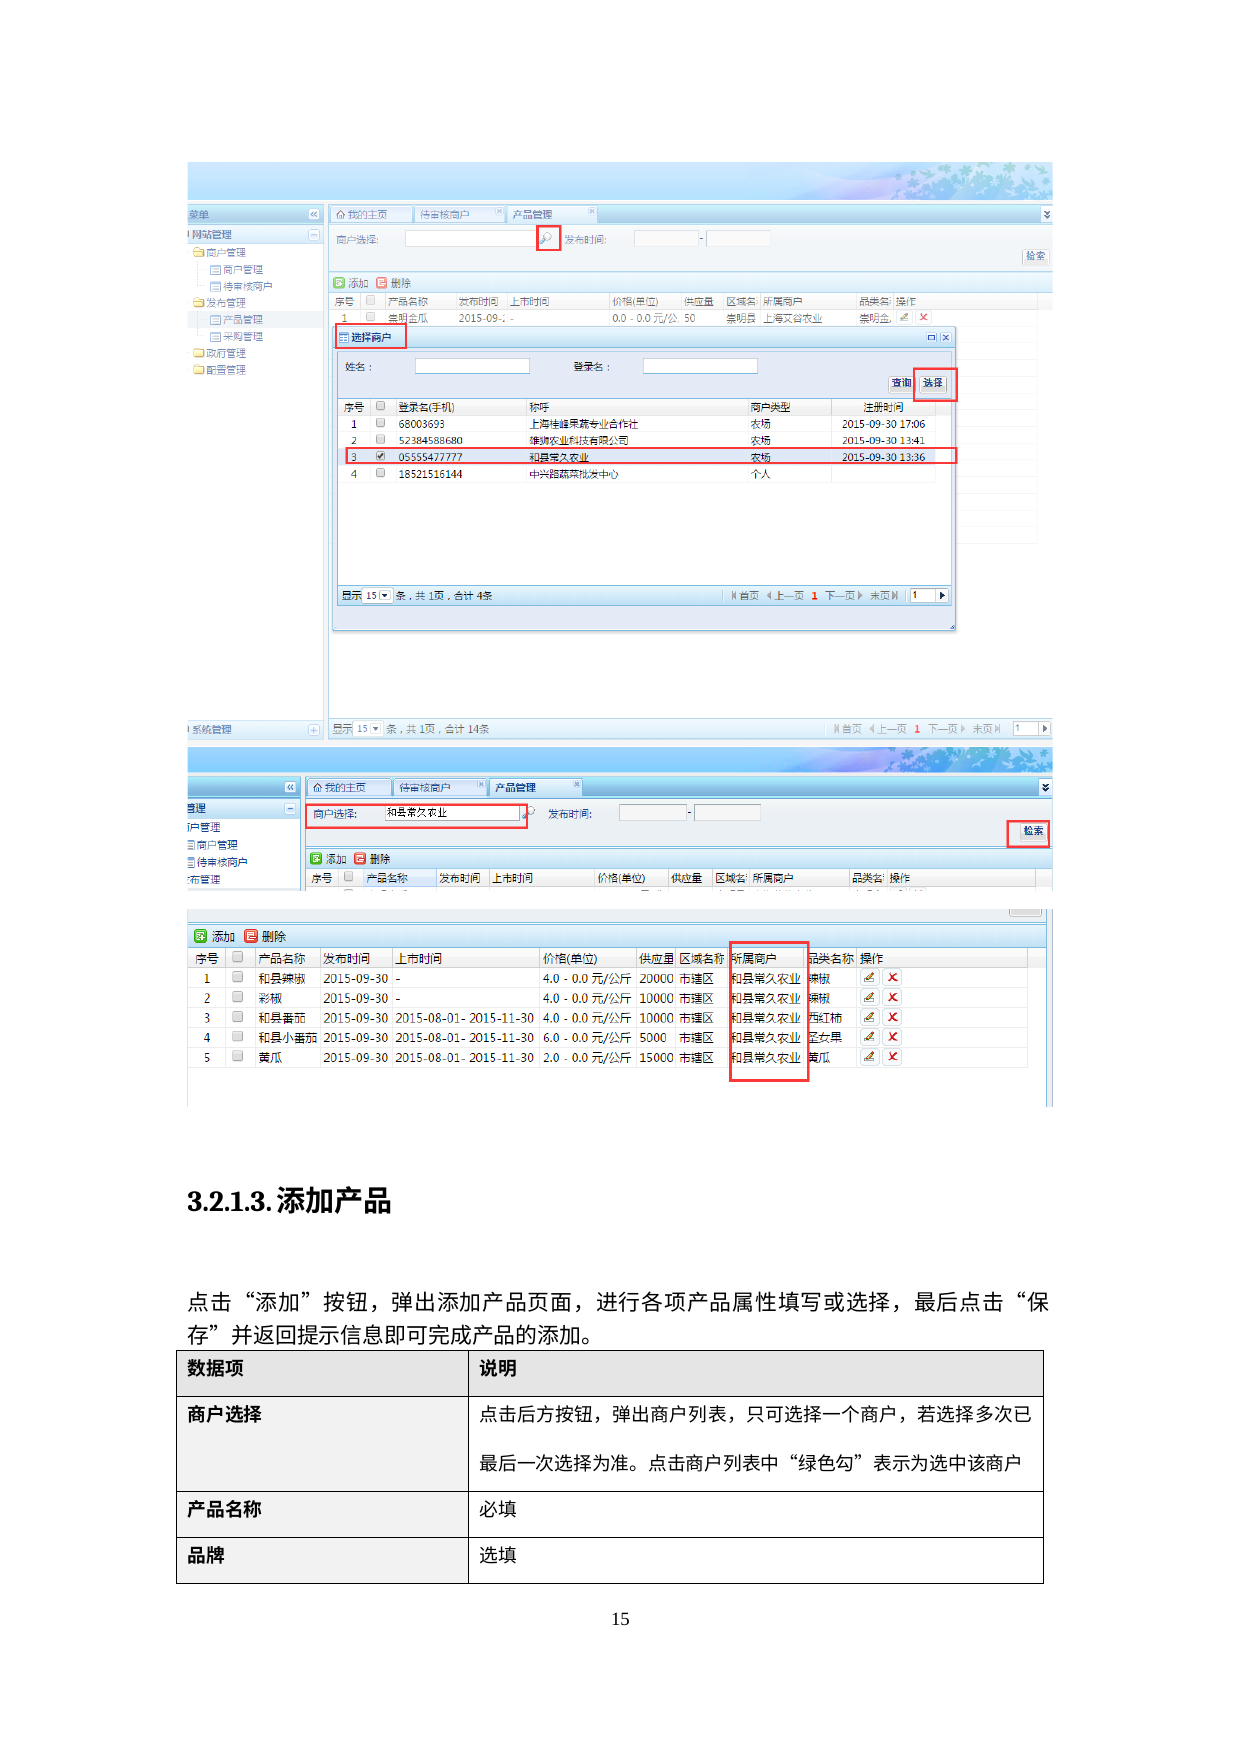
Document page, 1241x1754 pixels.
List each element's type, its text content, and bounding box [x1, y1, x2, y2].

table_header 数据项 [177, 1351, 468, 1396]
table_cell 商户选择 [177, 1397, 468, 1491]
picture [187, 162, 1053, 746]
picture [187, 909, 1053, 1107]
subtitle 添加产品 [187, 1166, 1053, 1231]
picture [187, 747, 1053, 891]
text 点击“添加”按钮，弹出添加产品页面，进行各项产品属性填写或选择，最后点击“保存”并返回提示信息即可完成产品的添加。 [187, 1285, 1053, 1350]
table_cell 点击后方按钮，弹出商户列表，只可选择一个商户，若选择多次已最后一次选择为准。点击商户列表中“绿色勾”表示为选中该商户 [469, 1397, 1043, 1491]
table_cell 品牌 [177, 1538, 468, 1583]
table_cell 产品名称 [177, 1492, 468, 1537]
table_cell 选填 [469, 1538, 1043, 1583]
table_header 说明 [469, 1351, 1043, 1396]
table_cell 必填 [469, 1492, 1043, 1537]
